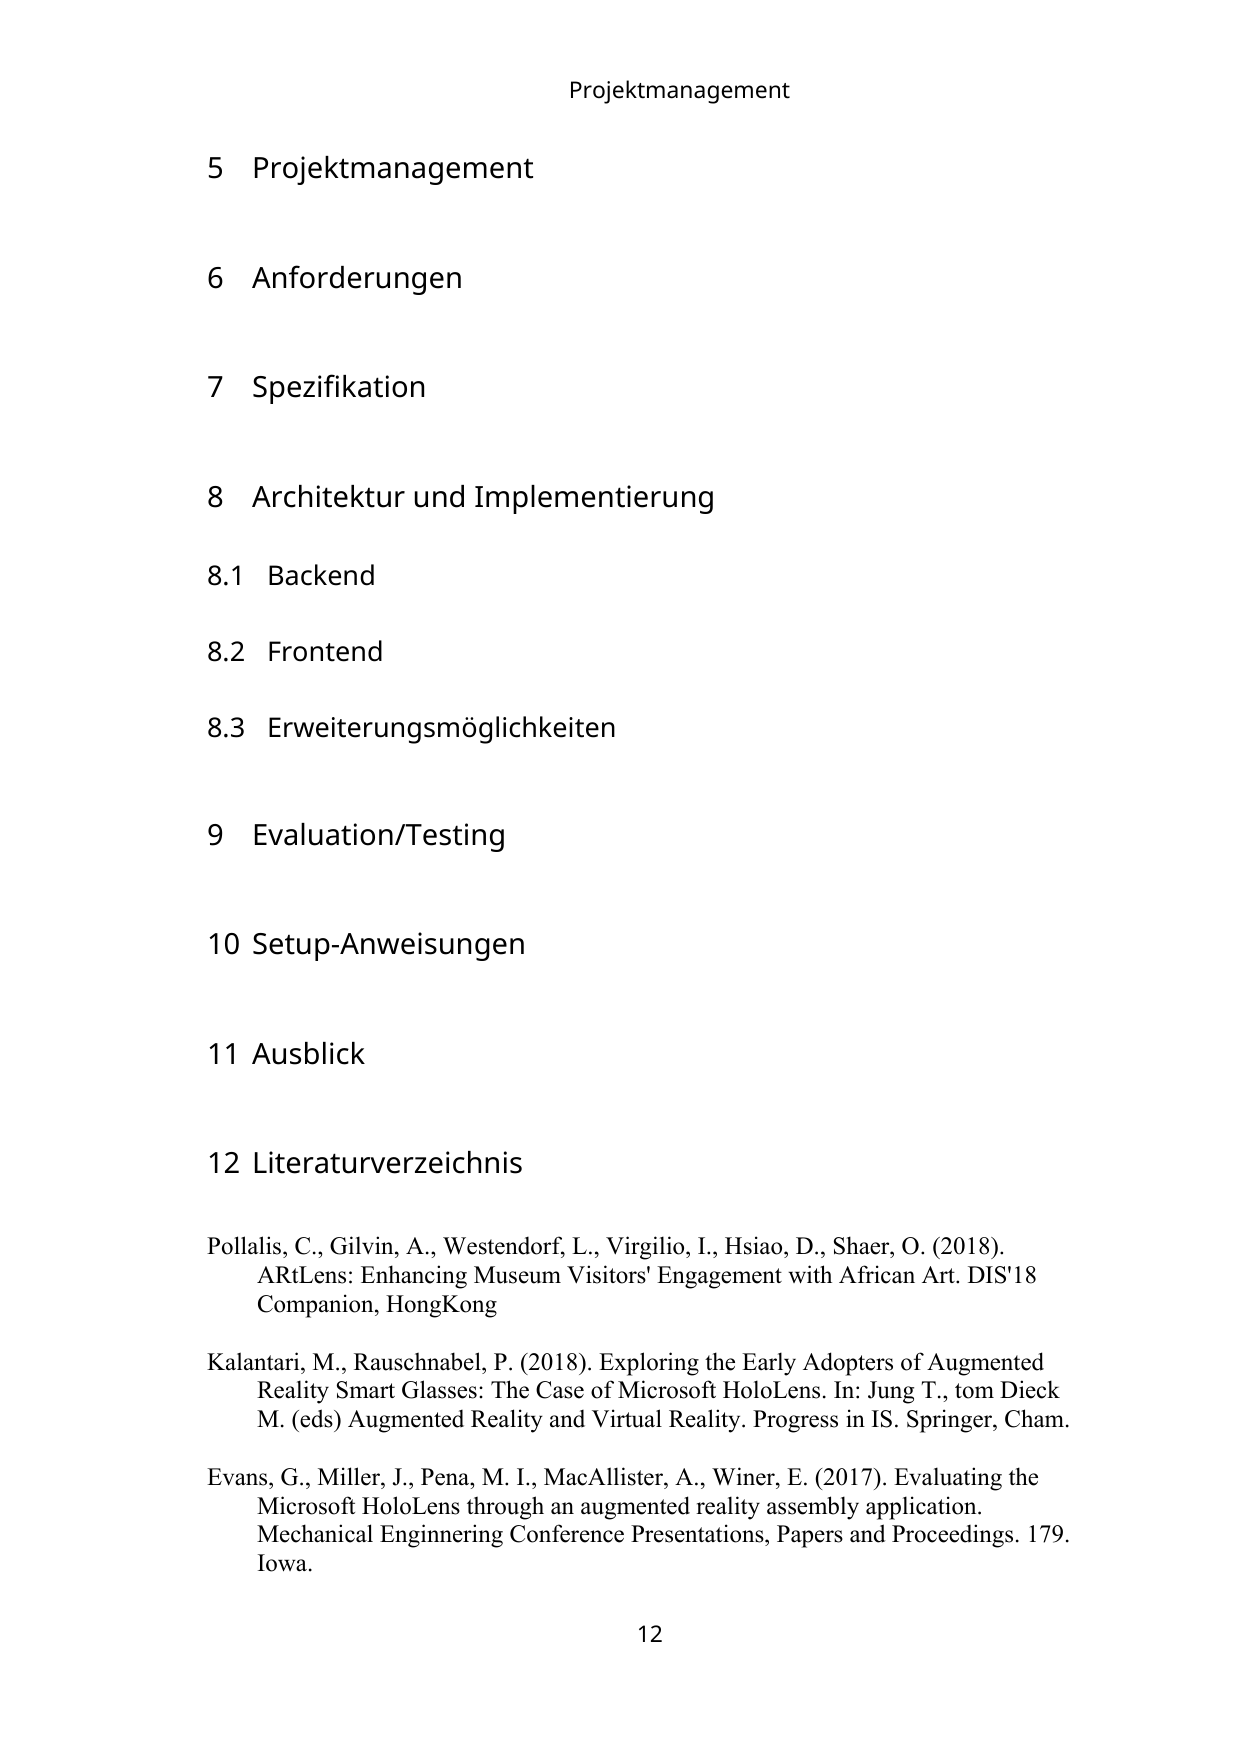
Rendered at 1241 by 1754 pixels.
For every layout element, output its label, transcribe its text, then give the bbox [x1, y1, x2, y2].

subtitle Ausblick [207, 1033, 1092, 1073]
subtitle Spezifikation [207, 367, 1092, 406]
subtitle Erweiterungsmöglichkeiten [207, 709, 1092, 746]
subtitle Projektmanagement [207, 148, 1092, 187]
text Pollalis, C., Gilvin, A., Westendorf, L., Virgilio, I., Hsiao, D., Shaer, O. (2018). ARtLens: Enhancing Museum Visitors' Engagement with African Art. DIS'18 Companion, HongKong [207, 1231, 1092, 1317]
subtitle Setup-Anweisungen [207, 923, 1092, 963]
subtitle Evaluation/Testing [207, 814, 1092, 854]
subtitle Literaturverzeichnis [207, 1142, 1092, 1182]
text Kalantari, M., Rauschnabel, P. (2018). Exploring the Early Adopters of Augmented Reality Smart Glasses: The Case of Microsoft HoloLens. In: Jung T., tom Dieck M. (eds) Augmented Reality and Virtual Reality. Progress in IS. Springer, Cham. [207, 1347, 1092, 1433]
text Evans, G., Miller, J., Pena, M. I., MacAllister, A., Winer, E. (2017). Evaluating the Microsoft HoloLens through an augmented reality assembly application. Mechanical Enginnering Conference Presentations, Papers and Proceedings. 179. Iowa. [207, 1462, 1092, 1577]
subtitle Frontend [207, 633, 1092, 669]
subtitle Architektur und Implementierung [207, 476, 1092, 516]
subtitle Backend [207, 556, 1092, 593]
subtitle Anforderungen [207, 257, 1092, 297]
